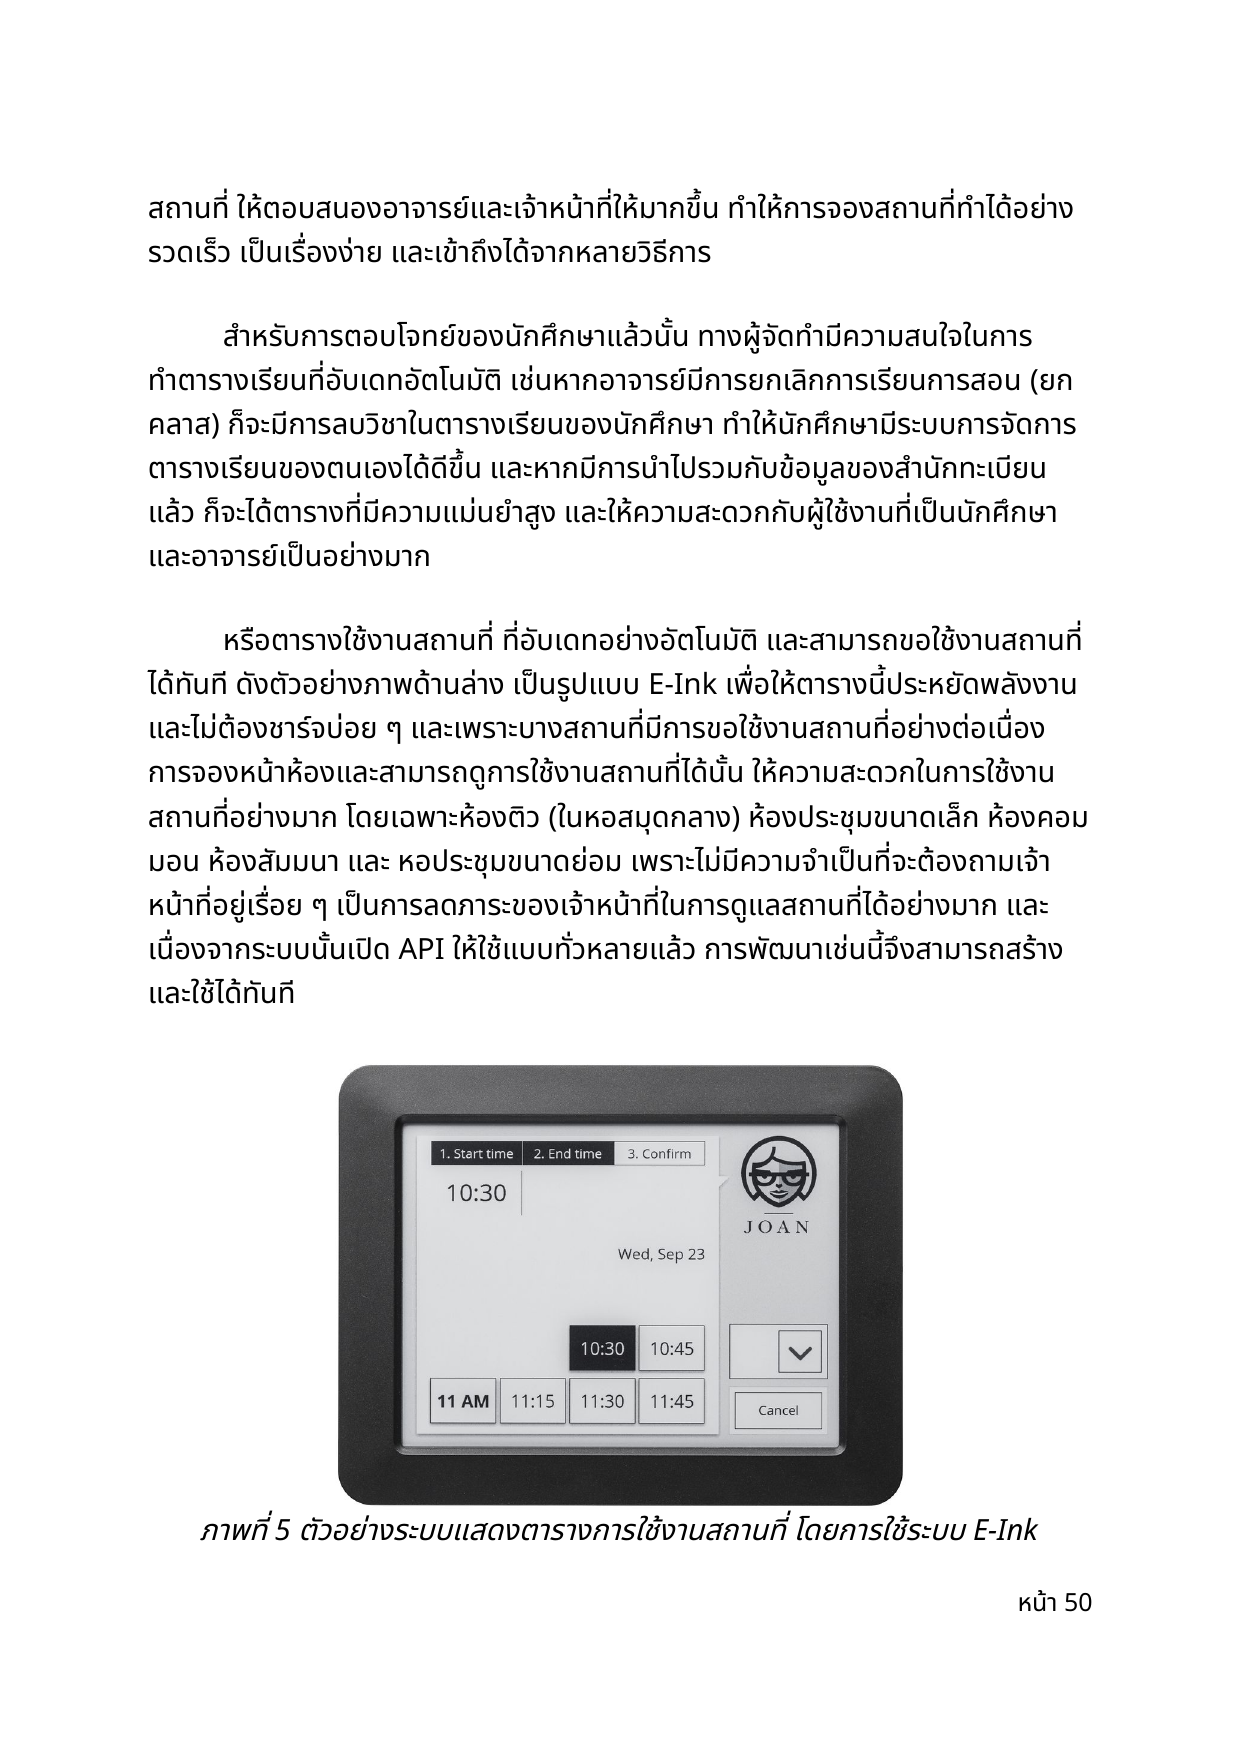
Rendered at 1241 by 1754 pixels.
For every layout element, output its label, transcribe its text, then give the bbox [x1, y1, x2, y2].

text สำหรับการตอบโจทย์ของนักศึกษาแล้วนั้น ทางผู้จัดทำมีความสนใจในการทำตารางเรียนที่อับเดทอัตโนมัติ เช่นหากอาจารย์มีการยกเลิกการเรียนการสอน (ยกคลาส) ก็จะมีการลบวิชาในตารางเรียนของนักศึกษา ทำให้นักศึกษามีระบบการจัดการตารางเรียนของตนเองได้ดีขึ้น และหากมีการนำไปรวมกับข้อมูลของสำนักทะเบียนแล้ว ก็จะได้ตารางที่มีความแม่นยำสูง และให้ความสะดวกกับผู้ใช้งานที่เป็นนักศึกษา และอาจารย์เป็นอย่างมาก [148, 315, 1092, 580]
picture [332, 1056, 909, 1510]
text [148, 187, 1092, 275]
text หรือตารางใช้งานสถานที่ ที่อับเดทอย่างอัตโนมัติ และสามารถขอใช้งานสถานที่ได้ทันที ดังตัวอย่างภาพด้านล่าง เป็นรูปแบบ E-Ink เพื่อให้ตารางนี้ประหยัดพลังงาน และไม่ต้องชาร์จบ่อย ๆ และเพราะบางสถานที่มีการขอใช้งานสถานที่อย่างต่อเนื่อง การจองหน้าห้องและสามารถดูการใช้งานสถานที่ได้นั้น ให้ความสะดวกในการใช้งานสถานที่อย่างมาก โดยเฉพาะห้องติว (ในหอสมุดกลาง) ห้องประชุมขนาดเล็ก ห้องคอมมอน ห้องสัมมนา และ หอประชุมขนาดย่อม เพราะไม่มีความจำเป็นที่จะต้องถามเจ้าหน้าที่อยู่เรื่อย ๆ เป็นการลดภาระของเจ้าหน้าที่ในการดูแลสถานที่ได้อย่างมาก และเนื่องจากระบบนั้นเปิด API ให้ใช้แบบทั่วหลายแล้ว การพัฒนาเช่นนี้จึงสามารถสร้างและใช้ได้ทันที [148, 619, 1092, 1017]
text ภาพที่ 5 ตัวอย่างระบบแสดงตารางการใช้งานสถานที่ โดยการใช้ระบบ E-Ink [148, 1509, 1092, 1553]
